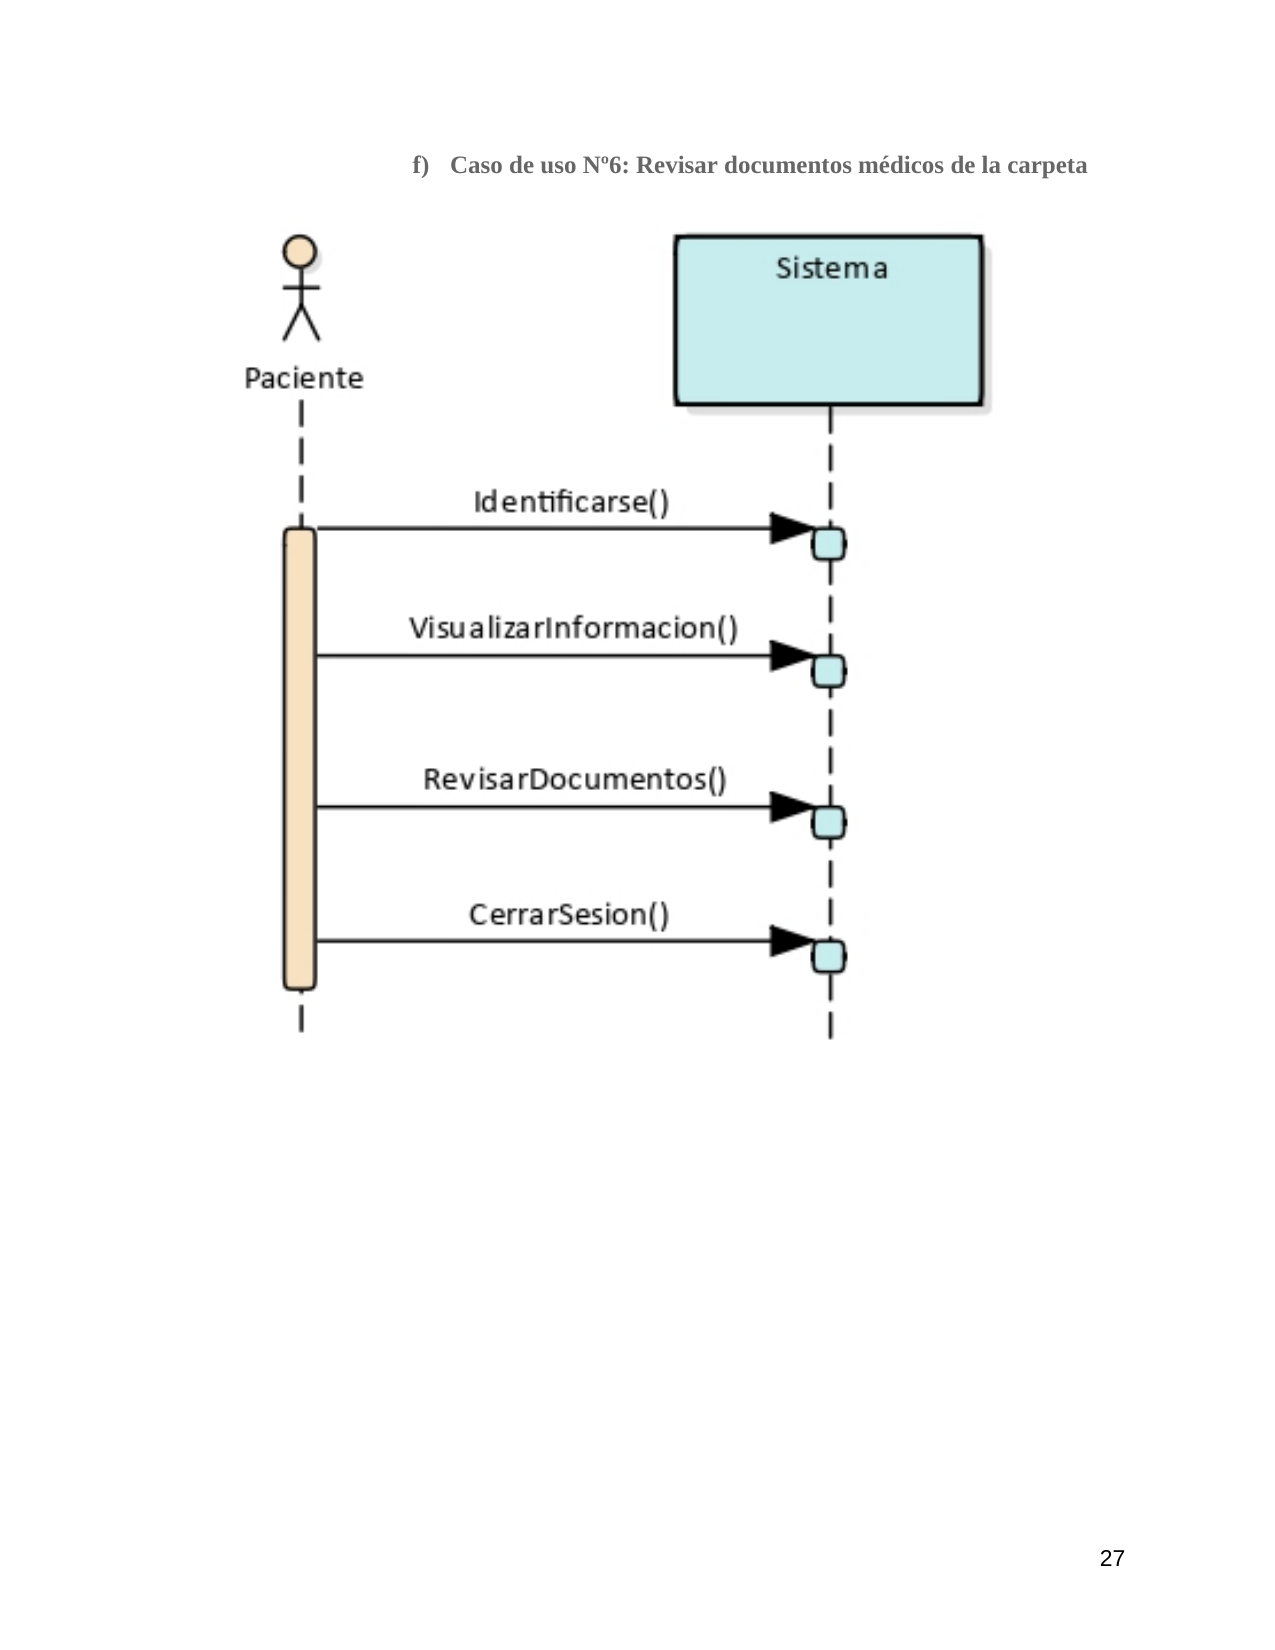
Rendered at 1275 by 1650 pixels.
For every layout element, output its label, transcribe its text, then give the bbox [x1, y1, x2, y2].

subtitle Caso de uso Nº6: Revisar documentos médicos de la carpeta [412, 150, 1125, 179]
picture [217, 191, 1058, 1077]
